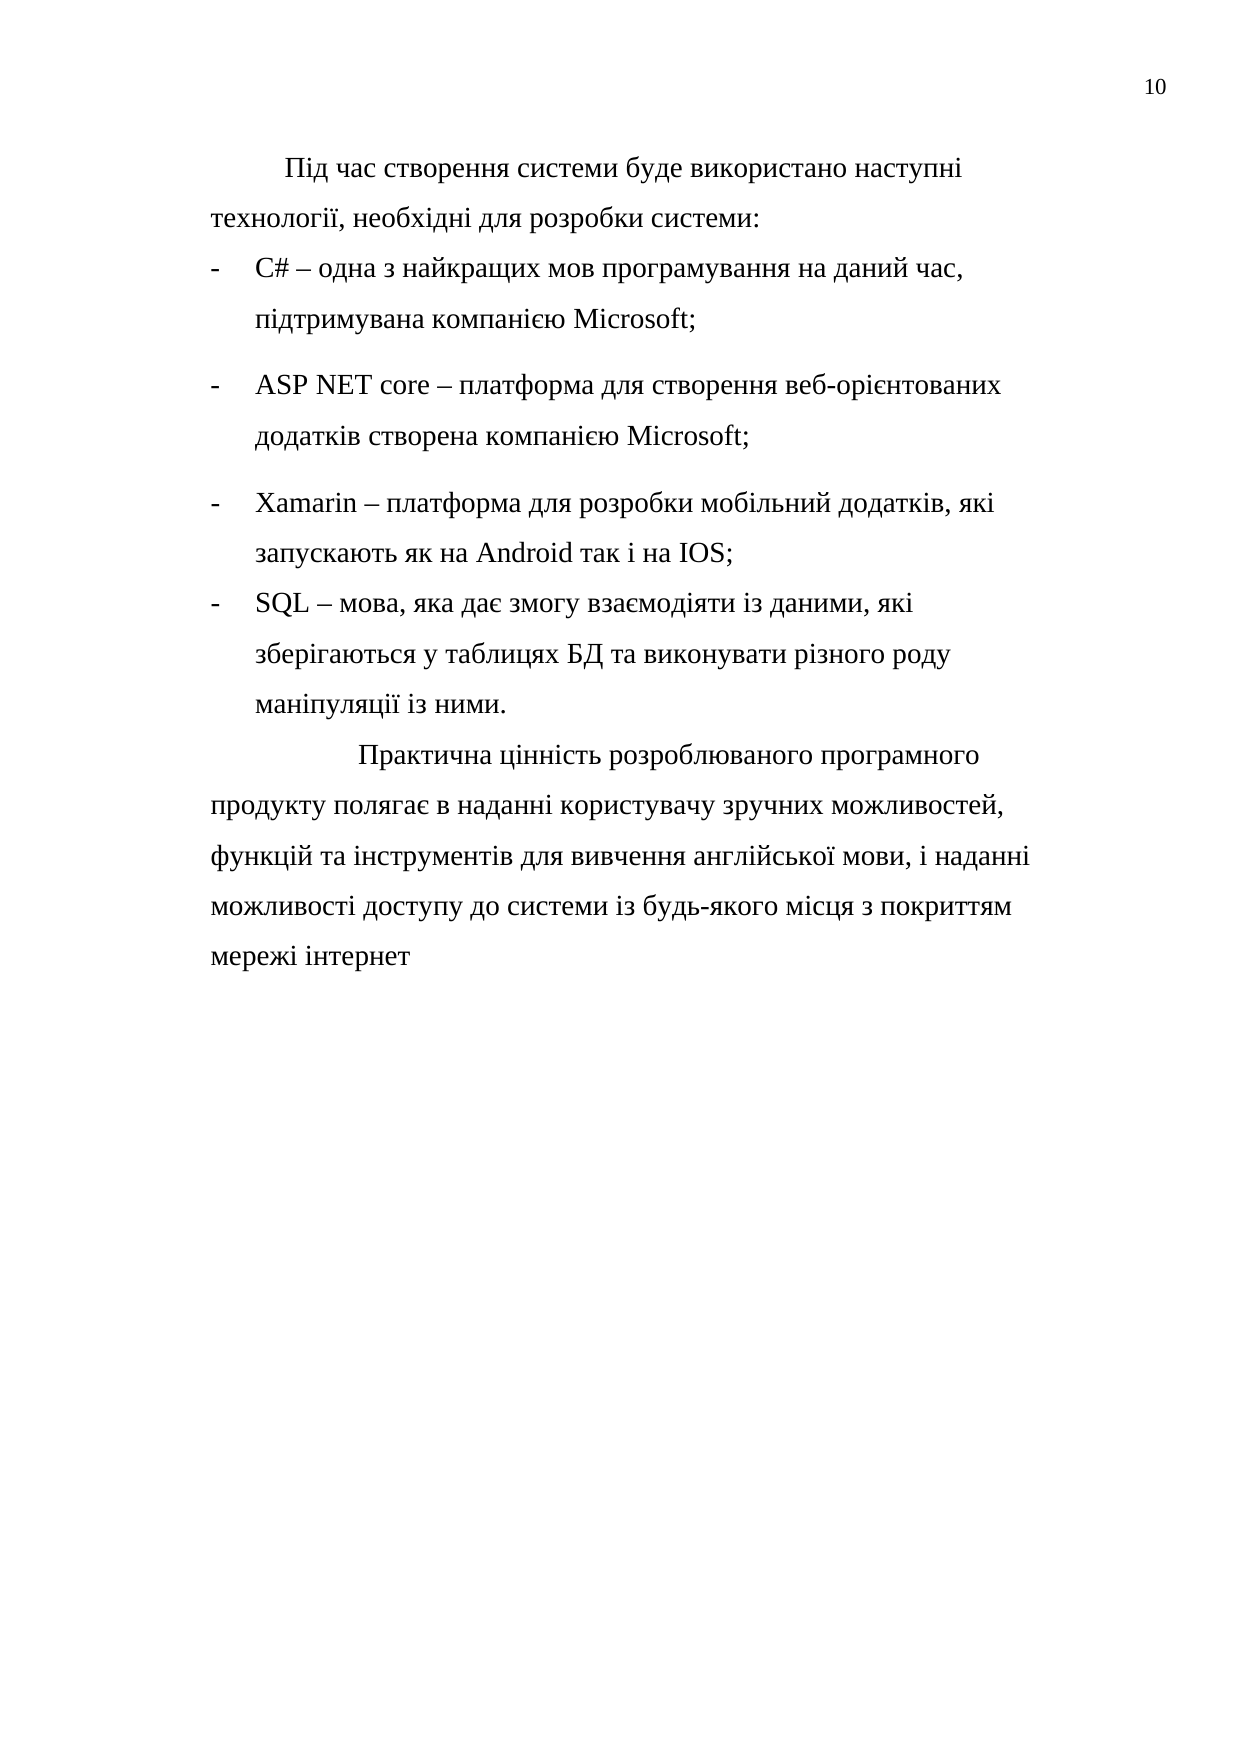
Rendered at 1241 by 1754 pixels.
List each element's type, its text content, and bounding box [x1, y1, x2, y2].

list C# – одна з найкращих мов програмування на даний час, підтримувана компанією Microsoft; [210, 251, 1090, 334]
text Під час створення системи буде використано наступні технології, необхідні для розробки системи: [210, 150, 1035, 234]
list ASP NET core – платформа для створення веб-орієнтованих додатків створена компанією Microsoft; [210, 367, 1090, 451]
list Xamarin – платформа для розробки мобільний додатків, які запускають як на Android так і на IOS; [210, 485, 1035, 569]
list SQL – мова, яка дає змогу взаємодіяти із даними, які зберігаються у таблицях БД та виконувати різного роду маніпуляції із ними. [210, 586, 1036, 720]
text Практична цінність розроблюваного програмного продукту полягає в наданні користувачу зручних можливостей, функцій та інструментів для вивчення англійської мови, і наданні можливості доступу до системи із будь-якого місця з покриттям мережі інтернет [210, 737, 1035, 972]
